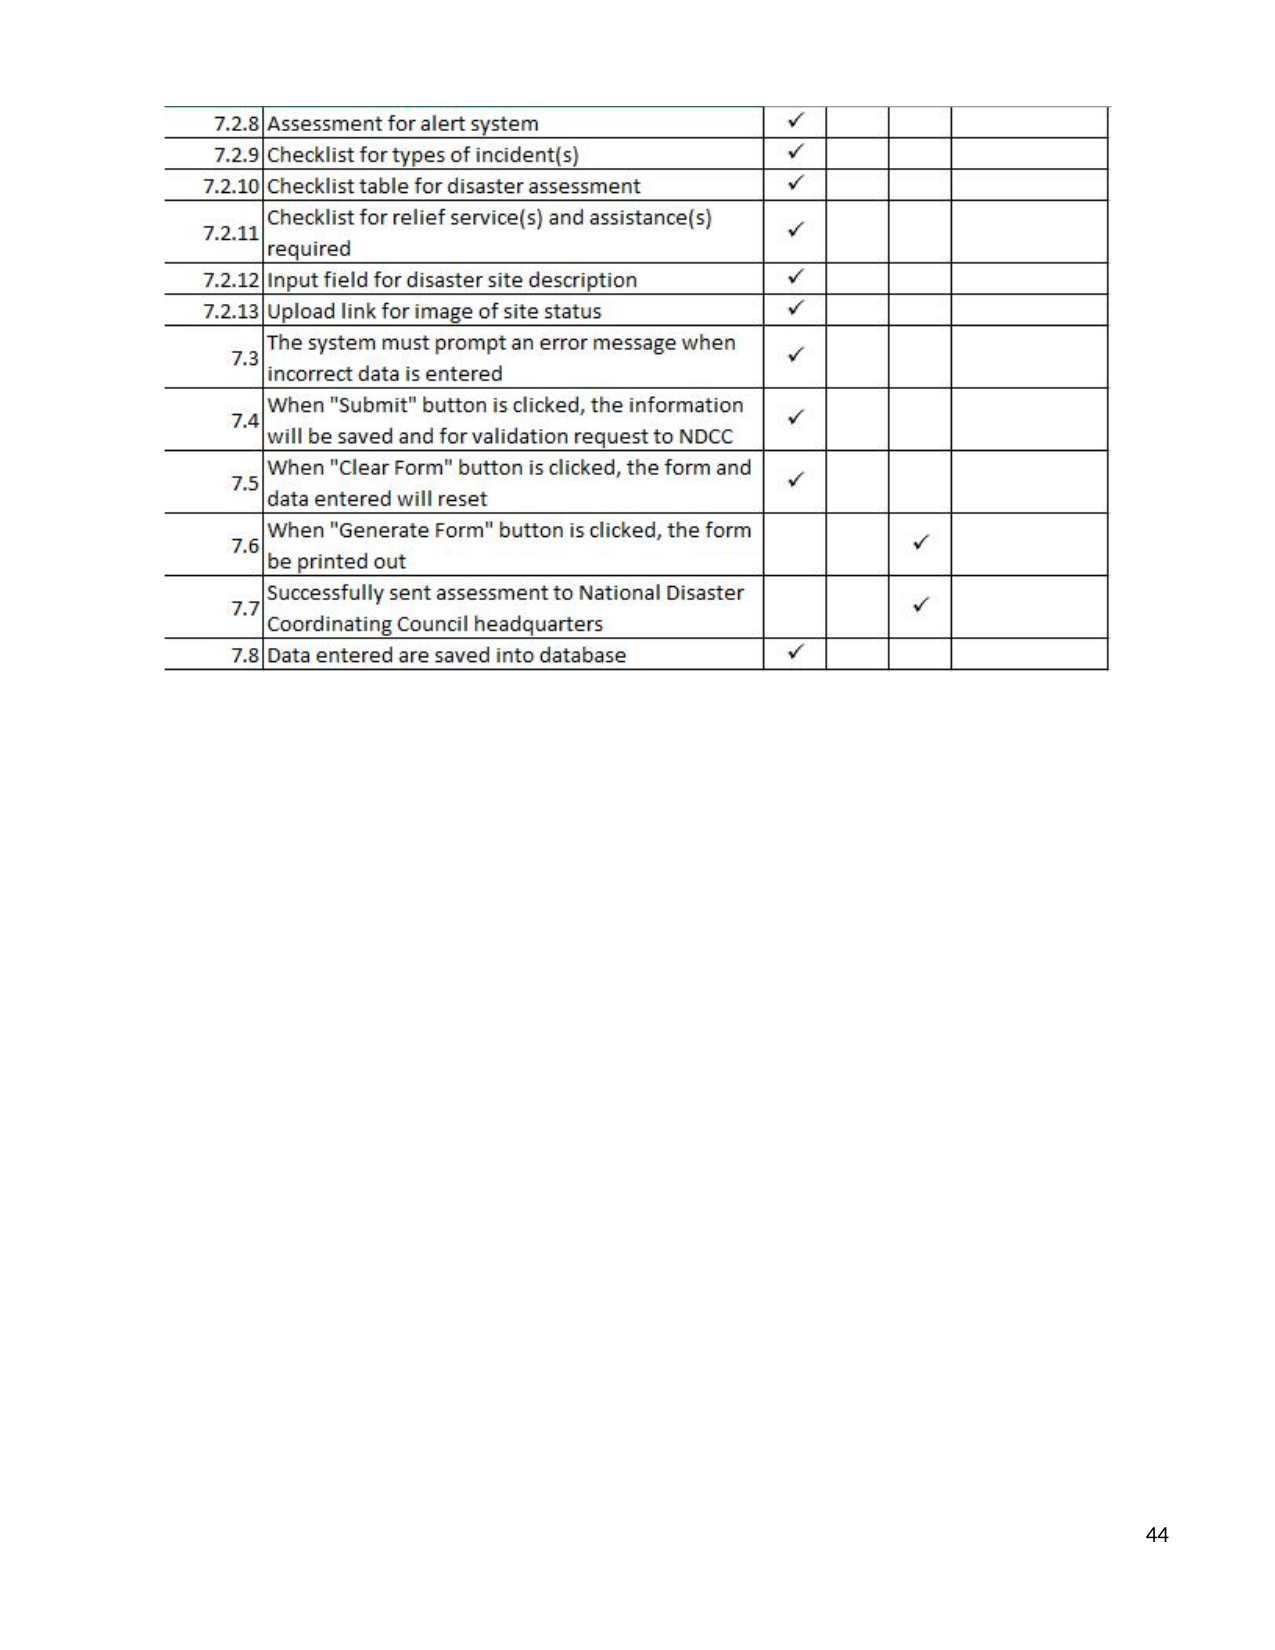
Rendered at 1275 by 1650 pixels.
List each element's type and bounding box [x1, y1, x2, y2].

picture [164, 106, 1112, 672]
